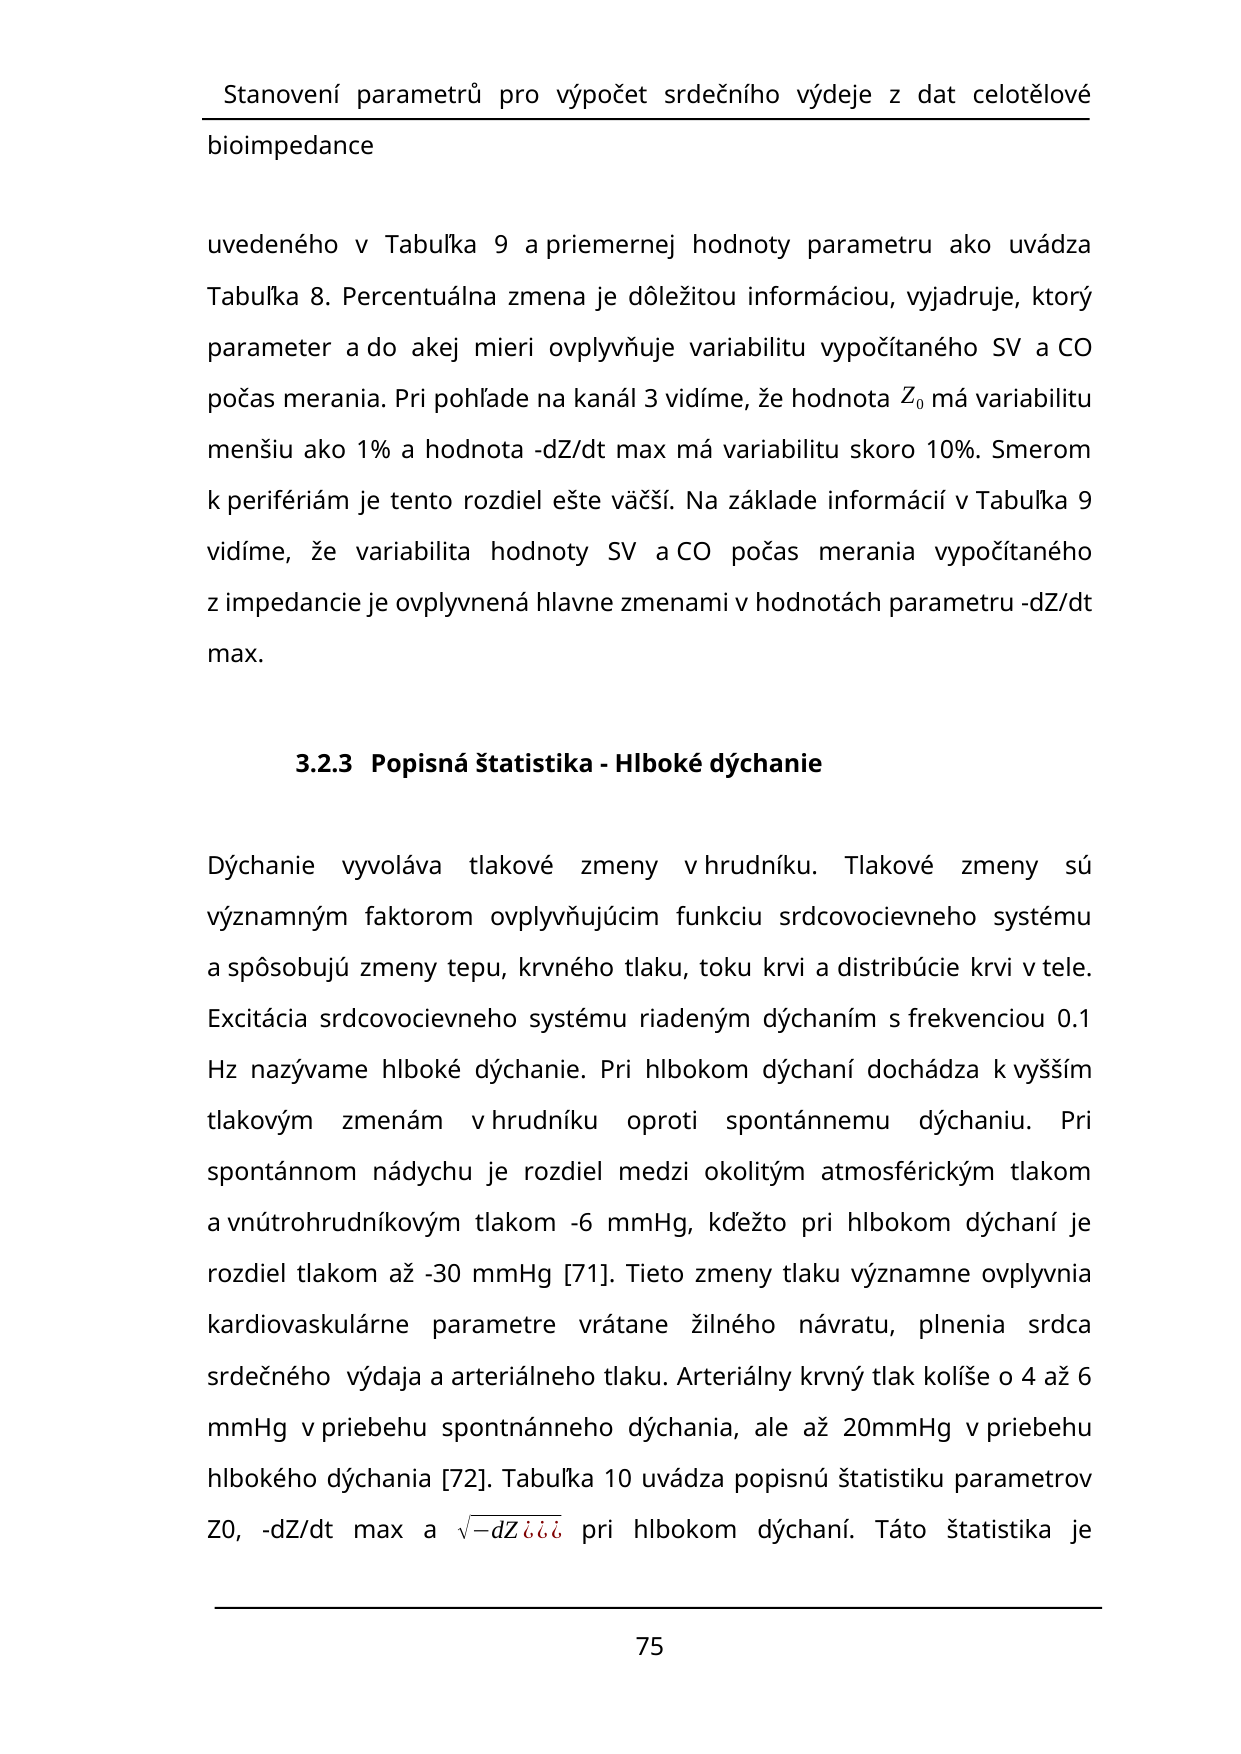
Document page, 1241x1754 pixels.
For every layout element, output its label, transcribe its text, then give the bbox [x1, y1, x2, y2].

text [207, 227, 1092, 669]
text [207, 848, 1092, 1545]
subtitle Popisná štatistika - Hlboké dýchanie [295, 746, 1092, 780]
